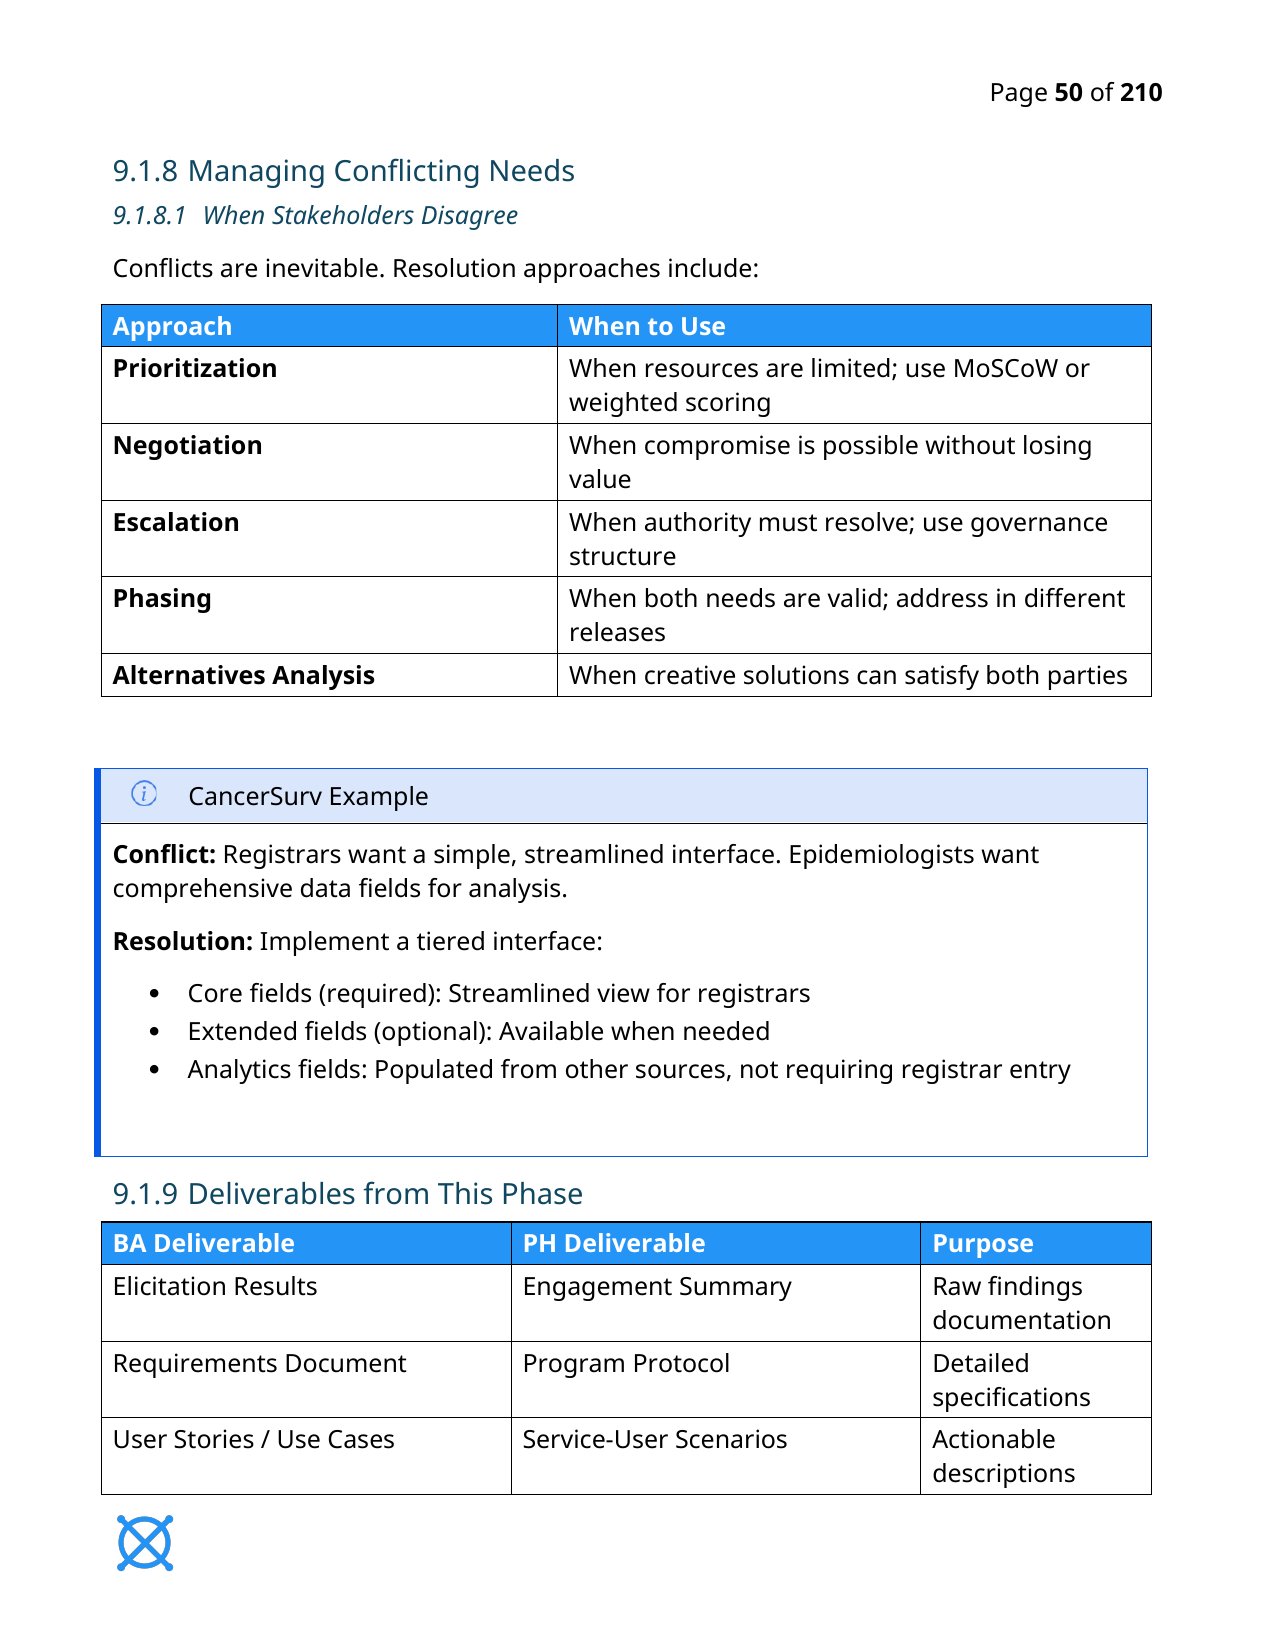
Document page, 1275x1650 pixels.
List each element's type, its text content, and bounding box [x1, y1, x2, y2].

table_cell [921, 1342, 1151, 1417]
subtitle When Stakeholders Disagree [112, 198, 1162, 232]
subtitle Managing Conflicting Needs [112, 150, 1162, 190]
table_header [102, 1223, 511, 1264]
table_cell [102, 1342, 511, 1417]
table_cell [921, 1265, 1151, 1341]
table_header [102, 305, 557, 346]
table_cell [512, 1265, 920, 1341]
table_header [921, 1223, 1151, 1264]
picture [131, 780, 157, 806]
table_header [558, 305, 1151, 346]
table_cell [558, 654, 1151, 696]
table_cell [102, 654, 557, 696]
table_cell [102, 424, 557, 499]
text Conflicts are inevitable. Resolution approaches include: [112, 251, 1162, 285]
subtitle Deliverables from This Phase [112, 1173, 1162, 1213]
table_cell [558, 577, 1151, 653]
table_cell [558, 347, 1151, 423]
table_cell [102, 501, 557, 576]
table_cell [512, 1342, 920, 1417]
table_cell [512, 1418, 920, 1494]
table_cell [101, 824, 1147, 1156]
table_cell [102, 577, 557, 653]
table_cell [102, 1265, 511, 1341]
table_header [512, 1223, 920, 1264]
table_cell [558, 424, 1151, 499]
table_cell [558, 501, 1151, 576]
picture [112, 1511, 177, 1575]
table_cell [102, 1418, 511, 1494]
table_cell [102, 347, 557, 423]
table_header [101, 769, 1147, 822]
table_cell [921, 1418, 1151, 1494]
